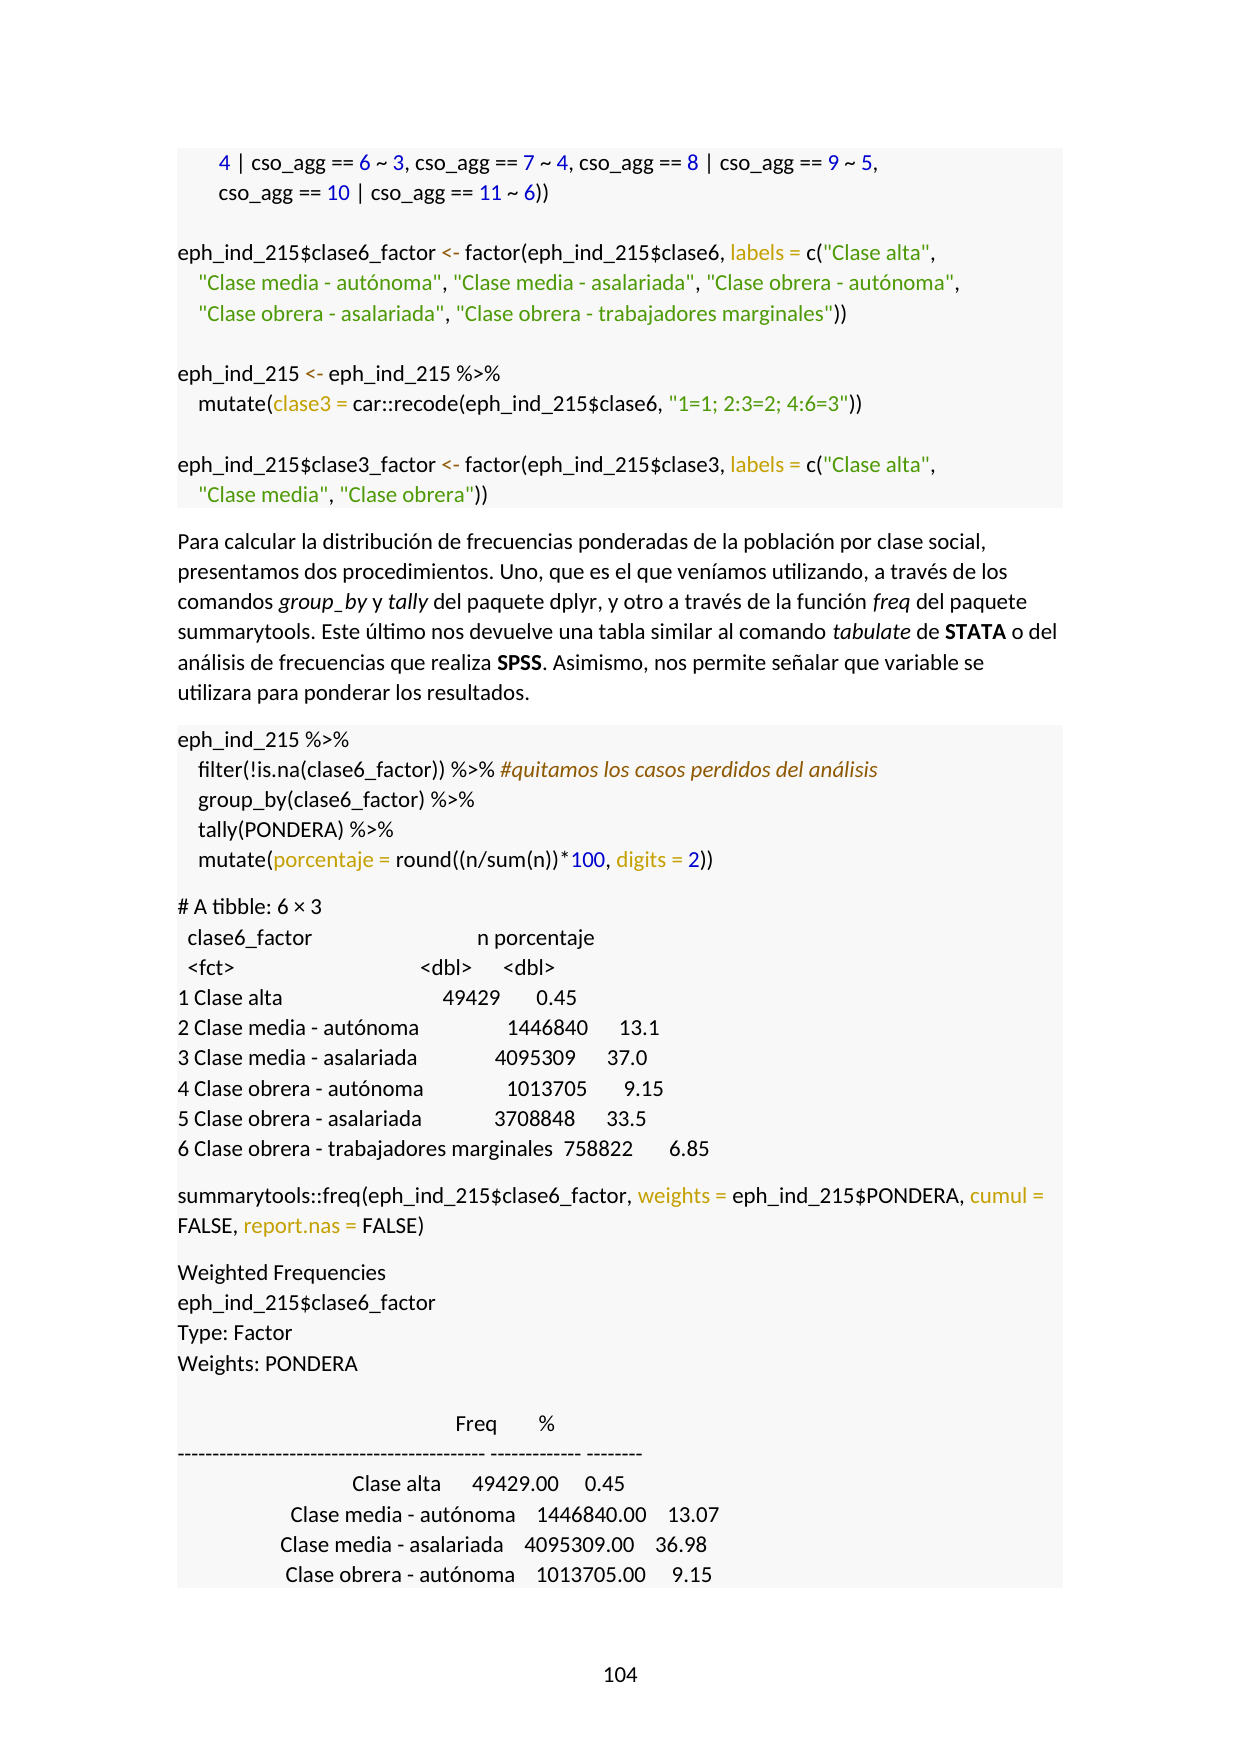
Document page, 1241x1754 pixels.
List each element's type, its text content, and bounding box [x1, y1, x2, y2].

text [177, 1258, 1063, 1588]
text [177, 148, 1063, 508]
text # A tibble: 6 × 3 clase6_factor n porcentaje <fct> <dbl> <dbl> 1 Clase alta 49429 0.45 2 Clase media - autónoma 1446840 13.1 3 Clase media - asalariada 4095309 37.0 4 Clase obrera - autónoma 1013705 9.15 5 Clase obrera - asalariada 3708848 33.5 6 Clase obrera - trabajadores marginales 758822 6.85 [177, 892, 1063, 1162]
text eph_ind_215 %>% filter(!is.na(clase6_factor)) %>% #quitamos los casos perdidos del análisis group_by(clase6_factor) %>% tally(PONDERA) %>% mutate(porcentaje = round((n/sum(n))*100, digits = 2)) [177, 725, 1063, 873]
text summarytools::freq(eph_ind_215$clase6_factor, weights = eph_ind_215$PONDERA, cumul = FALSE, report.nas = FALSE) [177, 1181, 1063, 1239]
